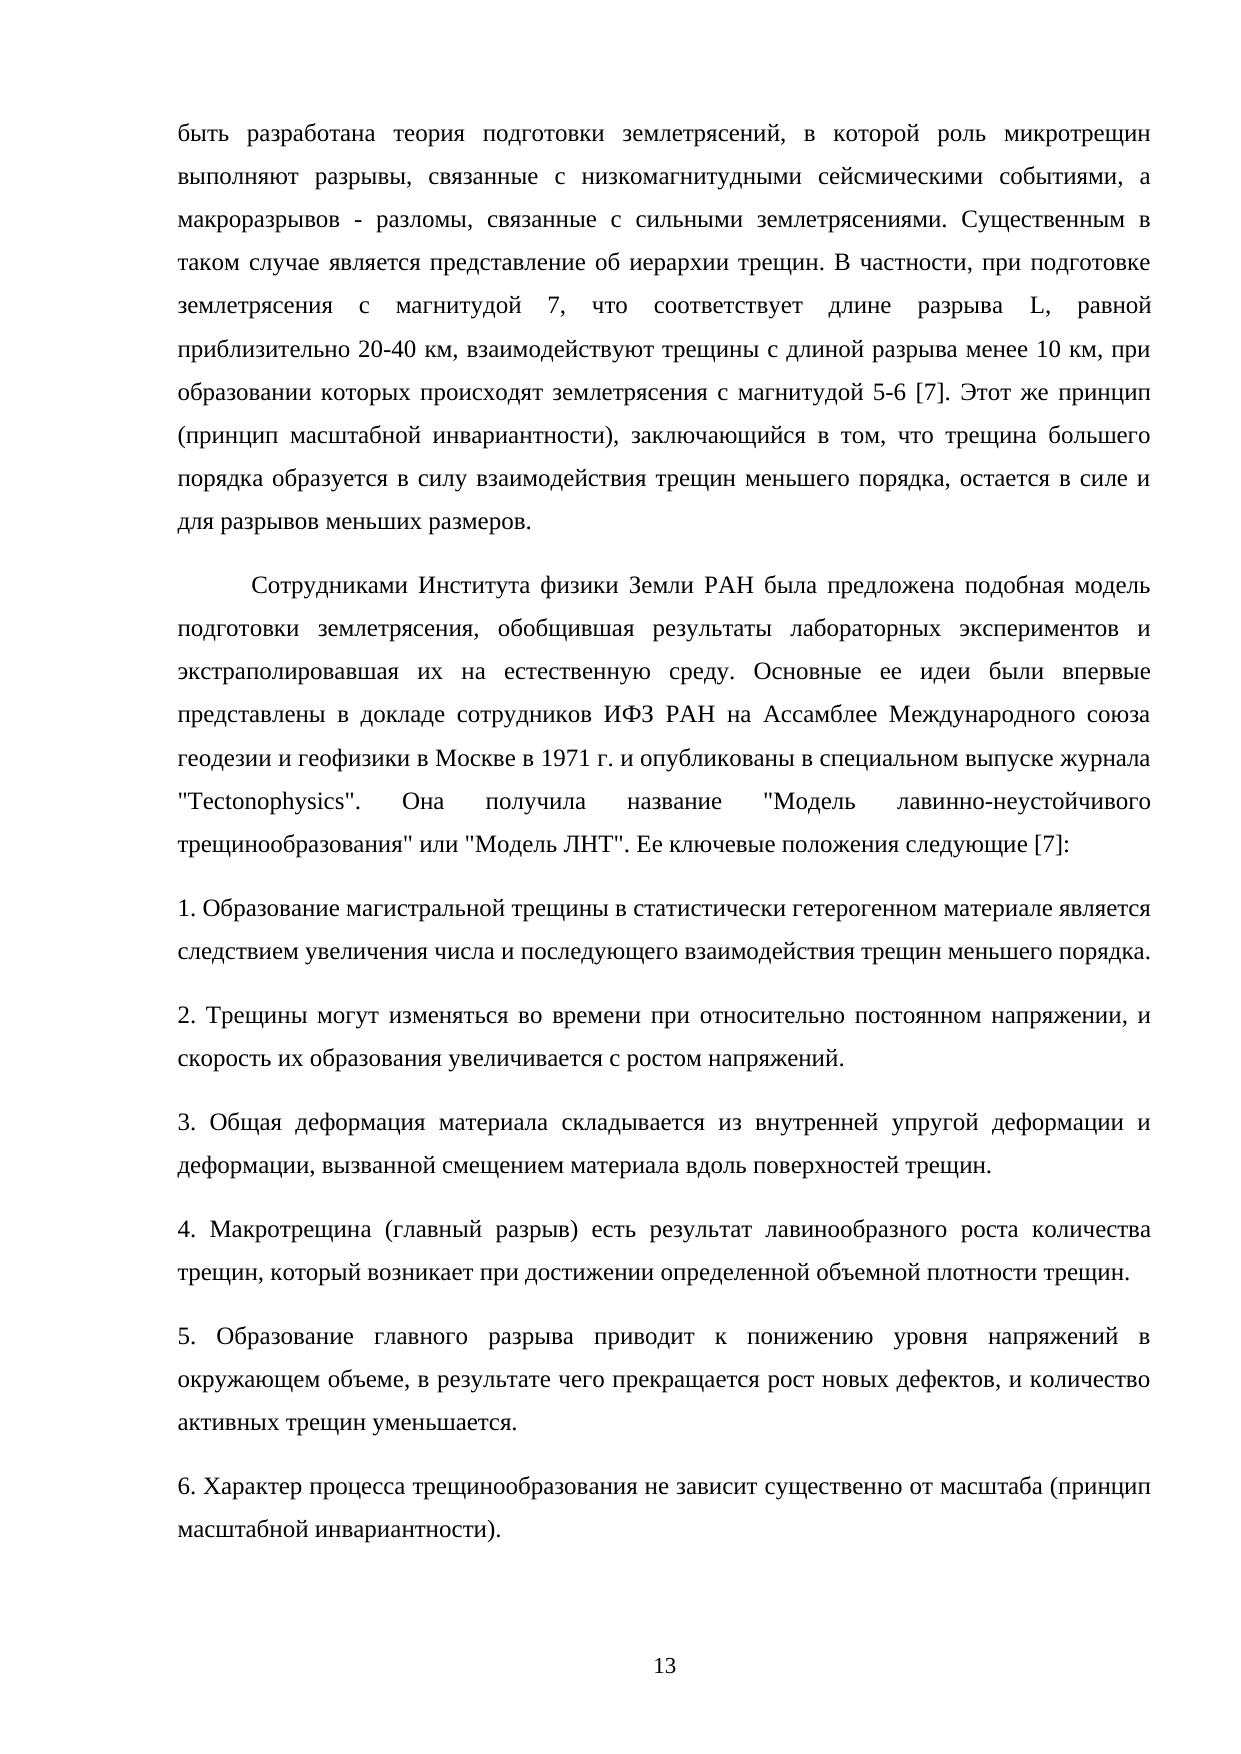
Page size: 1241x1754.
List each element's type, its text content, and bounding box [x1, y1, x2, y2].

text 4. Макротрещина (главный разрыв) есть результат лавинообразного роста количества трещин, который возникает при достижении определенной объемной плотности трещин. [177, 1214, 1152, 1286]
text 6. Характер процесса трещинообразования не зависит существенно от масштаба (принцип масштабной инвариантности). [177, 1471, 1152, 1543]
text 2. Трещины могут изменяться во времени при относительно постоянном напряжении, и скорость их образования увеличивается с ростом напряжений. [177, 1000, 1152, 1072]
text 1. Образование магистральной трещины в статистически гетерогенном материале является следствием увеличения числа и последующего взаимодействия трещин меньшего порядка. [177, 893, 1152, 965]
text 3. Общая деформация материала складывается из внутренней упругой деформации и деформации, вызванной смещением материала вдоль поверхностей трещин. [177, 1107, 1152, 1179]
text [177, 118, 1152, 535]
text Сотрудниками Института физики Земли РАН была предложена подобная модель подготовки землетрясения, обобщившая результаты лабораторных экспериментов и экстраполировавшая их на естественную среду. Основные ее идеи были впервые представлены в докладе сотрудников ИФЗ РАН на Ассамблее Международного союза геодезии и геофизики в Москве в 1971 г. и опубликованы в специальном выпуске журнала "Tectonophysics". Она получила название "Модель лавинно-неустойчивого трещинообразования" или "Модель ЛНТ". Ее ключевые положения следующие [7]: [177, 570, 1152, 858]
text 5. Образование главного разрыва приводит к понижению уровня напряжений в окружающем объеме, в результате чего прекращается рост новых дефектов, и количество активных трещин уменьшается. [177, 1321, 1152, 1436]
